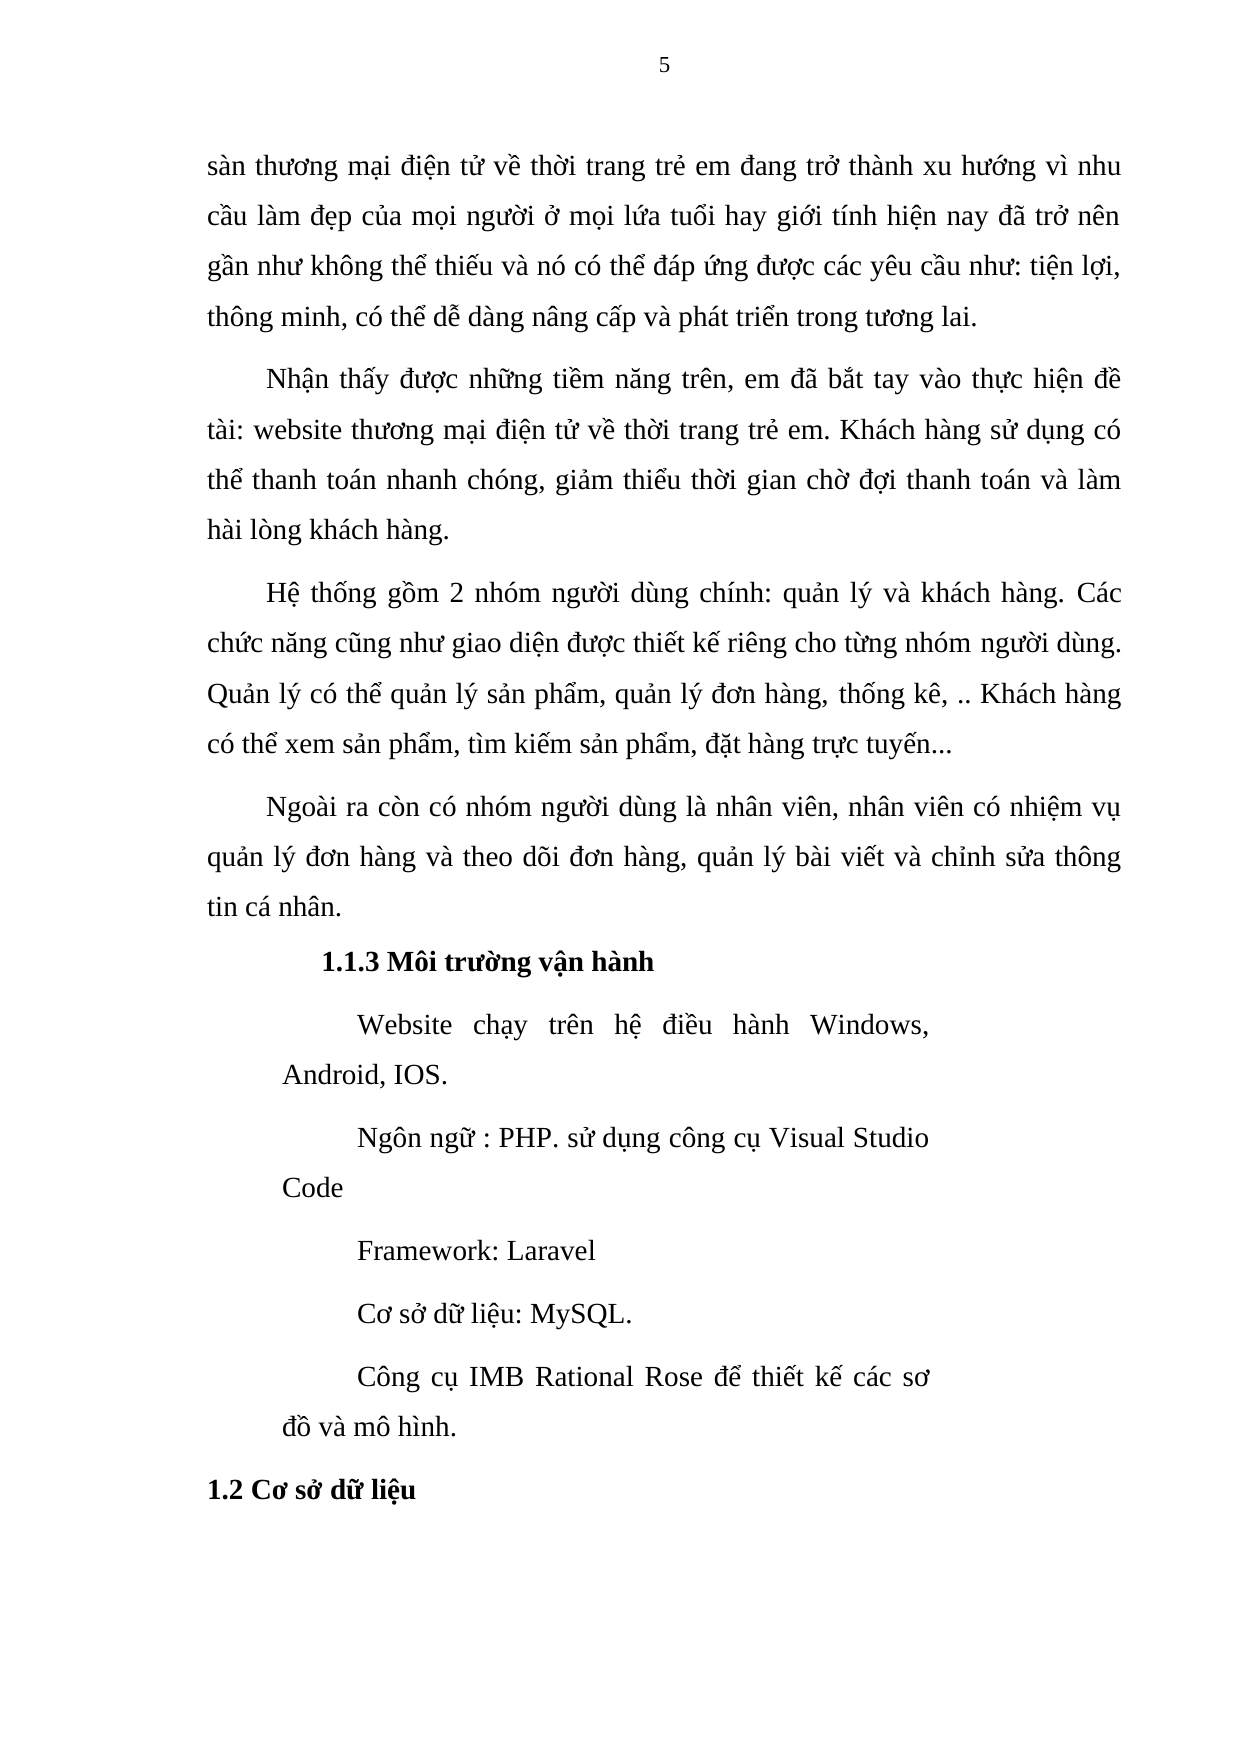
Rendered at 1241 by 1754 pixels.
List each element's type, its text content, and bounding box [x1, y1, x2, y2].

text Website chạy trên hệ điều hành Windows, Android, IOS. [282, 1007, 930, 1091]
text Ngôn ngữ : PHP. sử dụng công cụ Visual Studio Code [282, 1120, 930, 1204]
text Cơ sở dữ liệu: MySQL. [282, 1296, 930, 1329]
subtitle 1.2 Cơ sở dữ liệu [207, 1472, 1122, 1505]
text Nhận thấy được những tiềm năng trên, em đã bắt tay vào thực hiện đề tài: website thương mại điện tử về thời trang trẻ em. Khách hàng sử dụng có thể thanh toán nhanh chóng, giảm thiểu thời gian chờ đợi thanh toán và làm hài lòng khách hàng. [207, 361, 1122, 546]
text Công cụ IMB Rational Rose để thiết kế các sơ đồ và mô hình. [282, 1359, 930, 1443]
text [207, 148, 1122, 332]
text Hệ thống gồm 2 nhóm người dùng chính: quản lý và khách hàng. Các chức năng cũng như giao diện được thiết kế riêng cho từng nhóm người dùng. Quản lý có thể quản lý sản phẩm, quản lý đơn hàng, thống kê, .. Khách hàng có thể xem sản phẩm, tìm kiếm sản phẩm, đặt hàng trực tuyến... [207, 575, 1122, 760]
subtitle 1.1.3 Môi trường vận hành [246, 944, 1122, 978]
text Framework: Laravel [282, 1233, 930, 1267]
text Ngoài ra còn có nhóm người dùng là nhân viên, nhân viên có nhiệm vụ quản lý đơn hàng và theo dõi đơn hàng, quản lý bài viết và chỉnh sửa thông tin cá nhân. [207, 789, 1122, 923]
